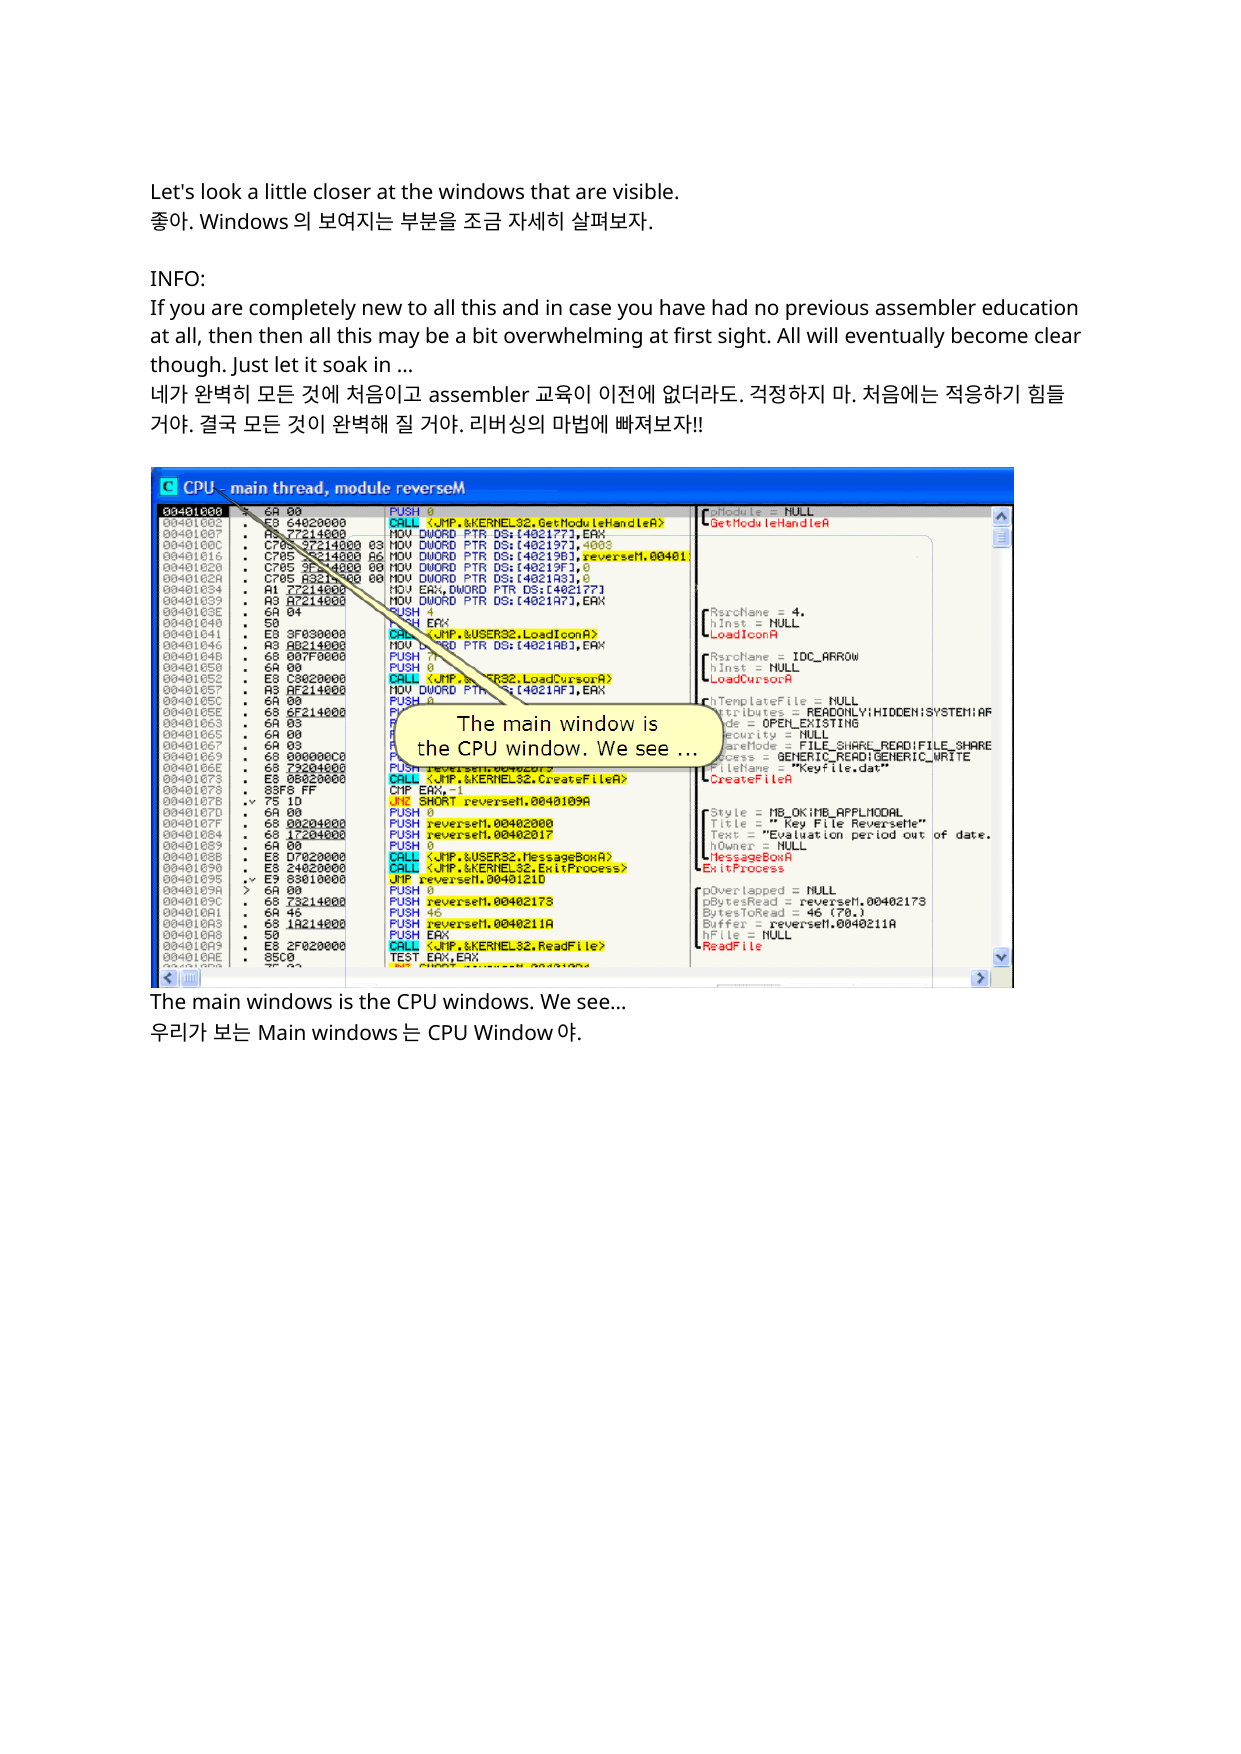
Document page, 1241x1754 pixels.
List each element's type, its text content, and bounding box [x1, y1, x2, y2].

text 좋아. Windows의 보여지는 부분을 조금 자세히 살펴보자. [150, 206, 1090, 236]
text Let's look a little closer at the windows that are visible. [150, 177, 1090, 206]
text INFO: [150, 264, 1090, 293]
text 네가 완벽히 모든 것에 처음이고 assembler 교육이 이전에 없더라도. 걱정하지 마. 처음에는 적응하기 힘들 거야. 결국 모든 것이 완벽해 질 거야. 리버싱의 마법에 빠져보자!! [150, 378, 1090, 439]
text 우리가 보는 Main windows는 CPU Window야. [150, 1016, 1090, 1046]
text The main windows is the CPU windows. We see… [150, 987, 1090, 1016]
picture [150, 467, 1014, 988]
text If you are completely new to all this and in case you have had no previous assembler education at all, then then all this may be a bit overwhelming at first sight. All will eventually become clear though. Just let it soak in … [150, 293, 1090, 378]
